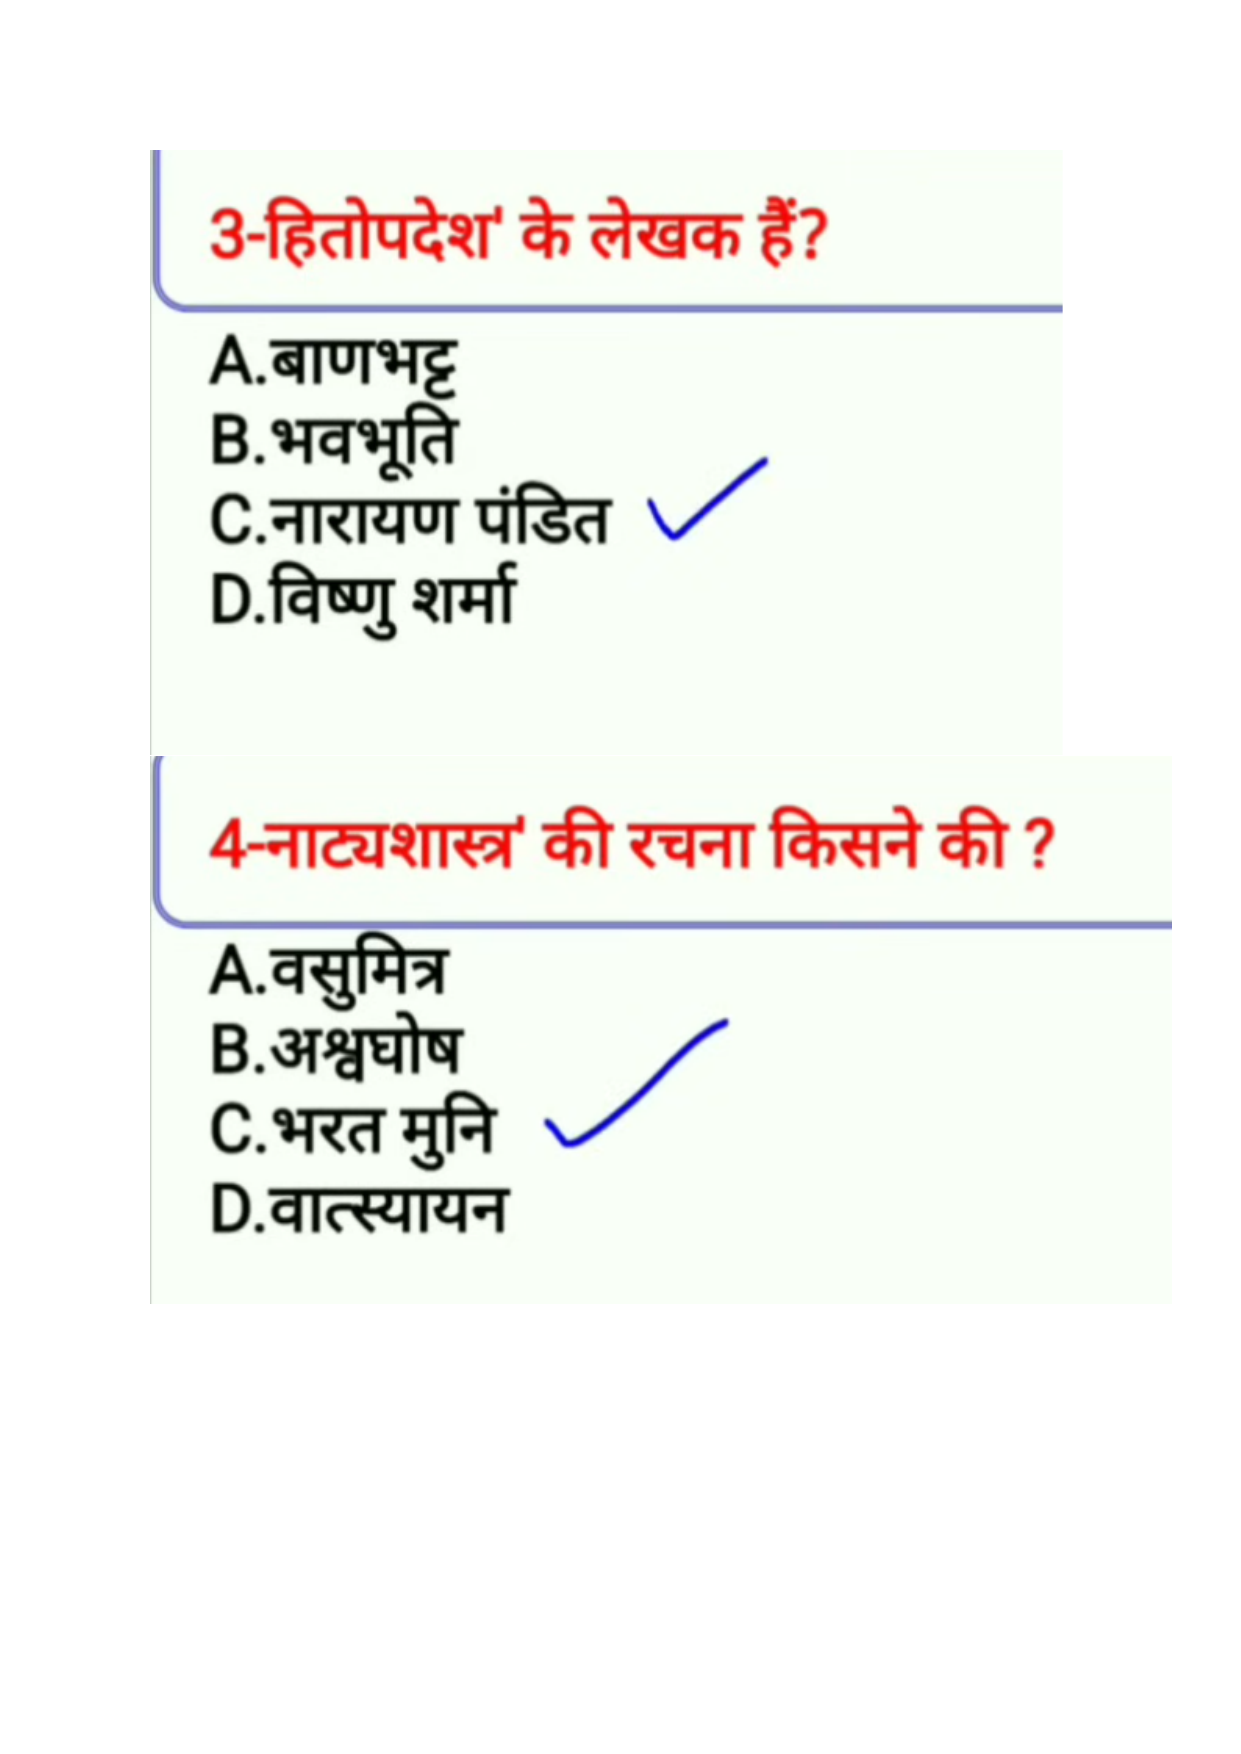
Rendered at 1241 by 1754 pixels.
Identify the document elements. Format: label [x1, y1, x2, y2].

picture [150, 756, 1172, 1304]
picture [150, 150, 1063, 755]
